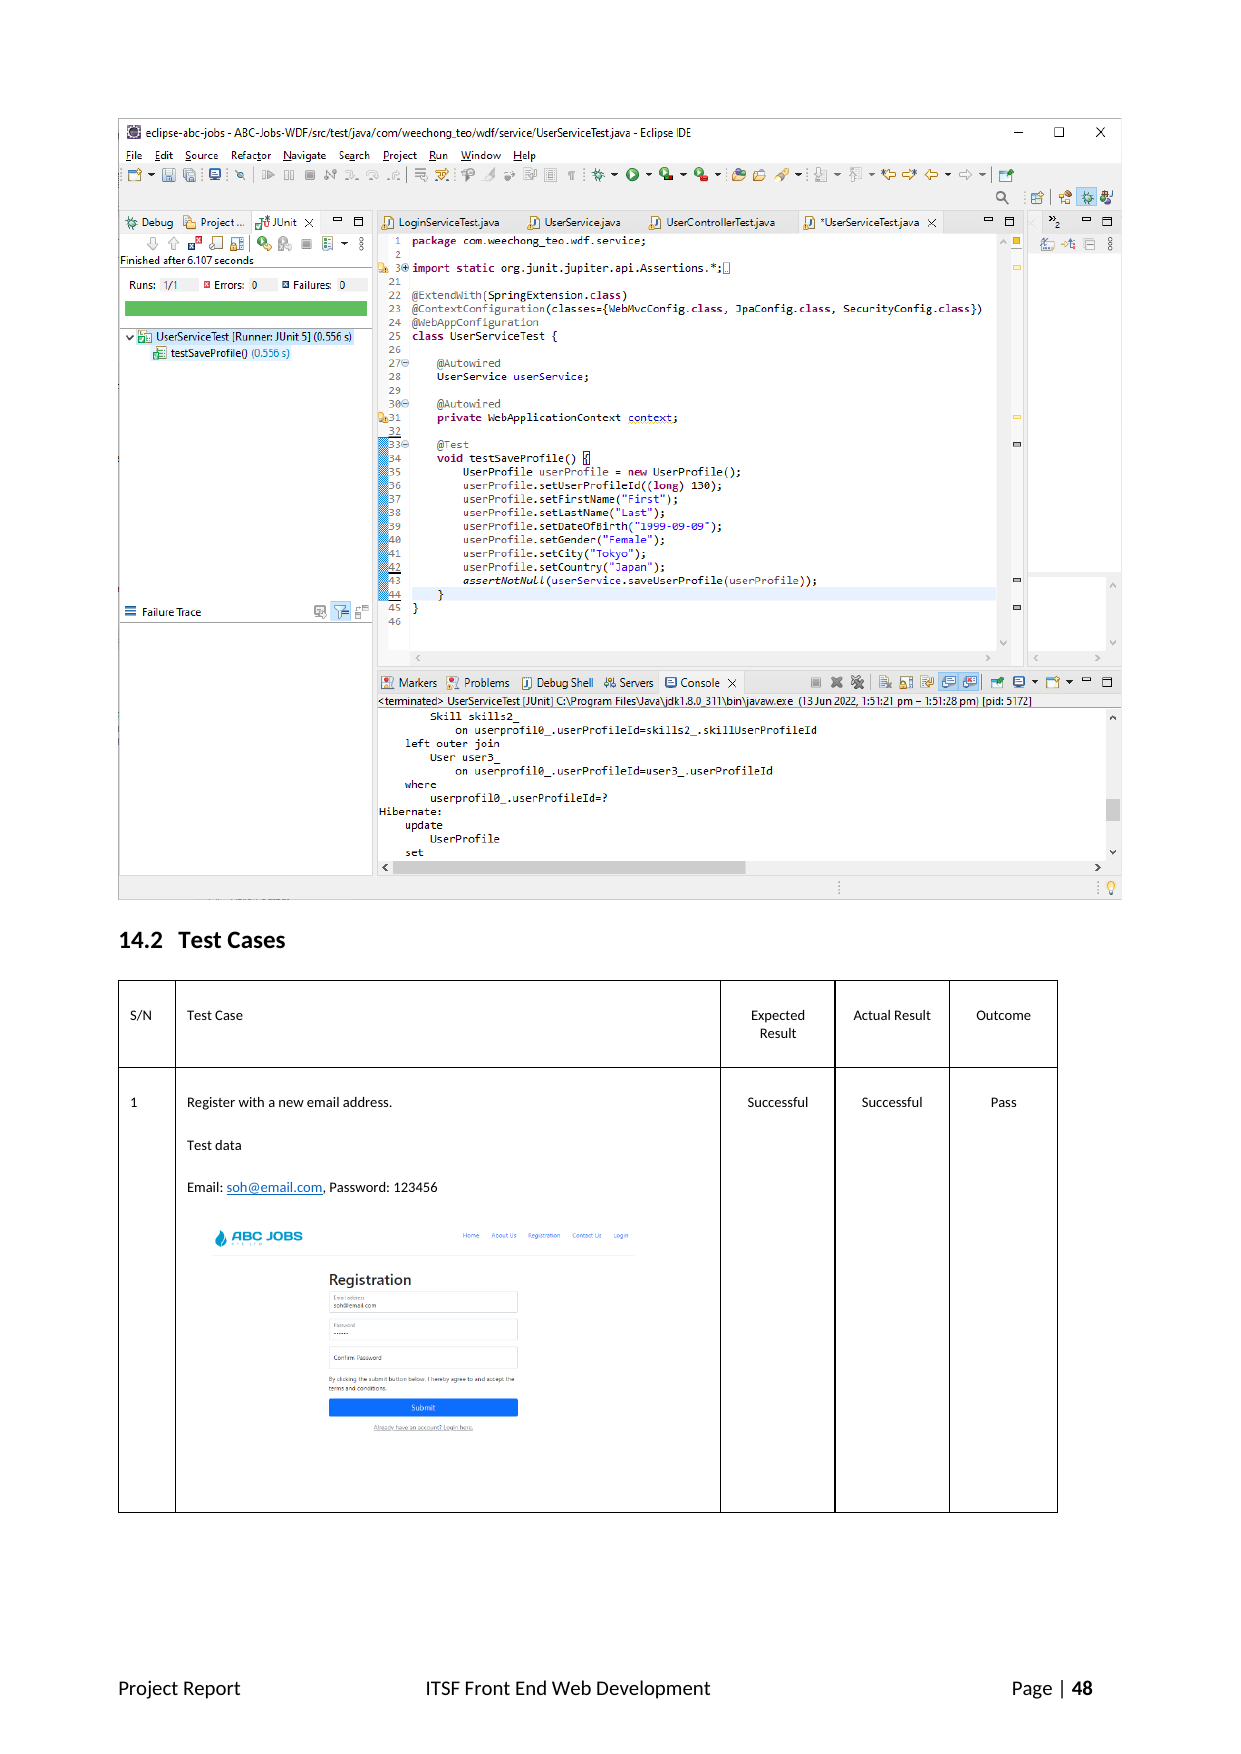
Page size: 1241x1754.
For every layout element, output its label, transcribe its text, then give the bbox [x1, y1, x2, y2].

picture [191, 1221, 655, 1488]
table_header S/N [119, 981, 175, 1067]
subtitle Test Cases [118, 925, 1122, 955]
table_cell Successful [721, 1068, 834, 1512]
table_header Outcome [950, 981, 1057, 1067]
table_header Test Case [176, 981, 720, 1067]
picture [118, 118, 1122, 900]
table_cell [176, 1068, 720, 1512]
table_cell 1 [119, 1068, 175, 1512]
table_header Actual Result [836, 981, 949, 1067]
table_cell Successful [836, 1068, 949, 1512]
table_header Expected Result [721, 981, 834, 1067]
table_cell Pass [950, 1068, 1057, 1512]
